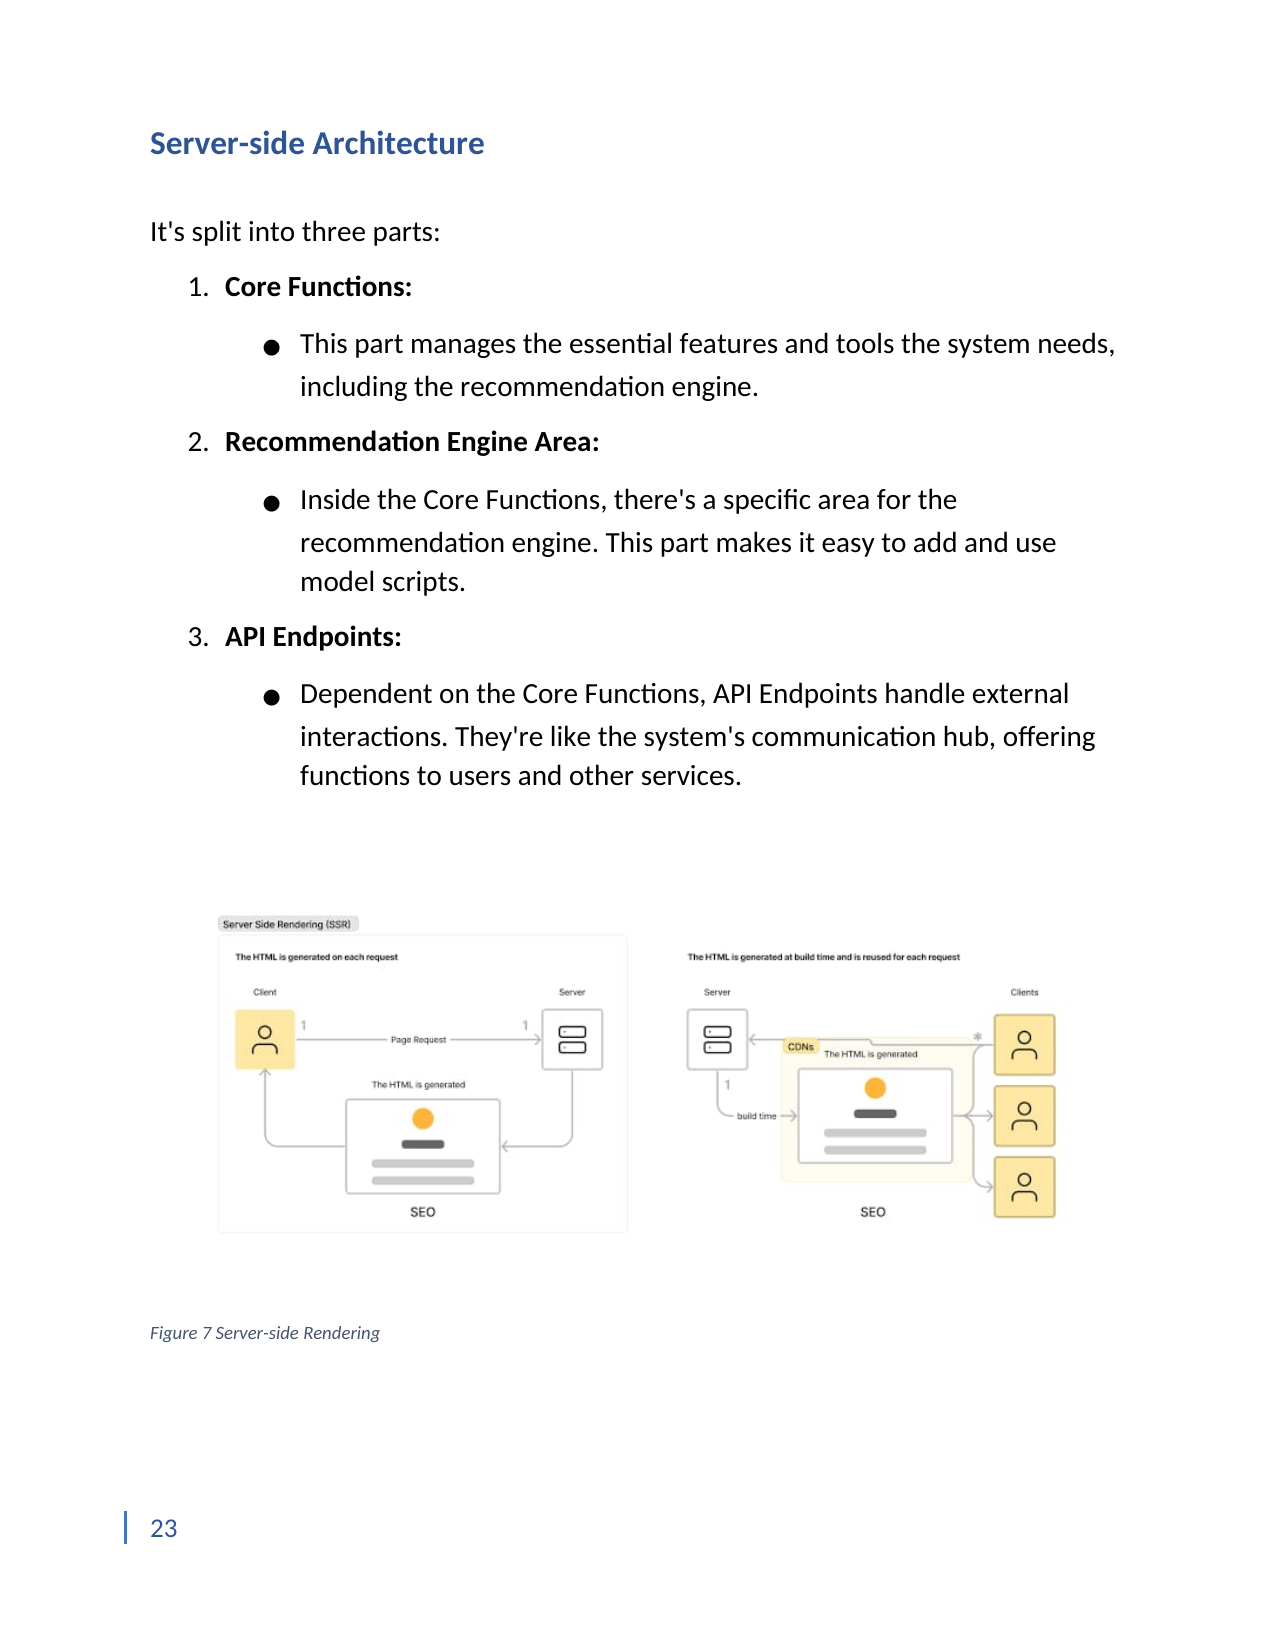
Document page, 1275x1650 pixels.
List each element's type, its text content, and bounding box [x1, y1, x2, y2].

list API Endpoints: [187, 618, 1125, 653]
list Core Functions: [187, 268, 1125, 303]
list This part manages the essential features and tools the system needs, including the recommendation engine. [262, 323, 1125, 404]
list Dependent on the Core Functions, API Endpoints handle external interactions. They're like the system's communication hub, offering functions to users and other services. [262, 673, 1125, 792]
list Recommendation Engine Area: [187, 423, 1125, 459]
list Inside the Core Functions, there's a specific area for the recommendation engine. This part makes it easy to add and use model scripts. [262, 479, 1125, 598]
picture [150, 867, 1124, 1302]
text It's split into three parts: [150, 213, 1125, 248]
subtitle Server-side Architecture [150, 122, 1125, 163]
text Figure 7 Server-side Rendering [150, 1321, 1125, 1344]
